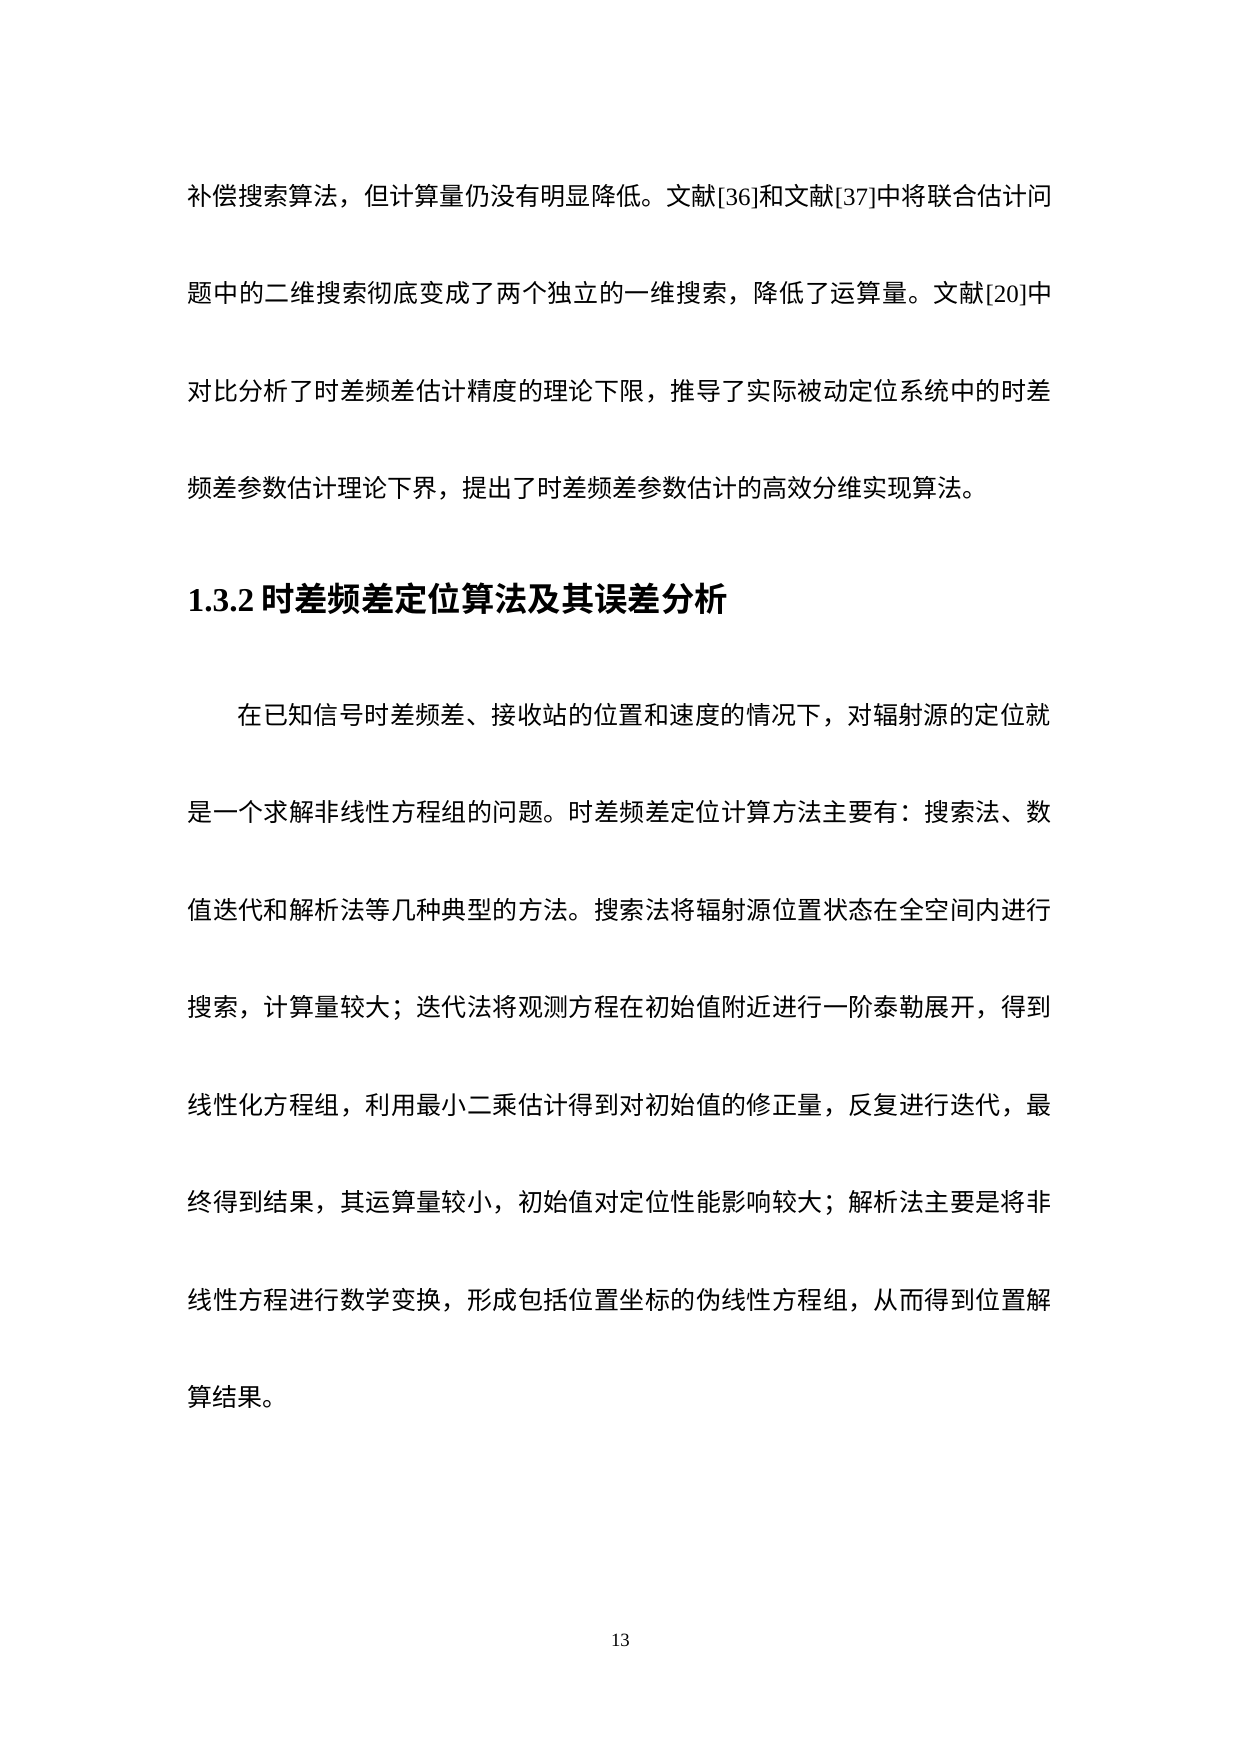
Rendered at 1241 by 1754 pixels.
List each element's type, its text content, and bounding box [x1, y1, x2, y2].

text 在已知信号时差频差、接收站的位置和速度的情况下，对辐射源的定位就是一个求解非线性方程组的问题。时差频差定位计算方法主要有：搜索法、数值迭代和解析法等几种典型的方法。搜索法将辐射源位置状态在全空间内进行搜索，计算量较大；迭代法将观测方程在初始值附近进行一阶泰勒展开，得到线性化方程组，利用最小二乘估计得到对初始值的修正量，反复进行迭代，最终得到结果，其运算量较小，初始值对定位性能影响较大；解析法主要是将非线性方程进行数学变换，形成包括位置坐标的伪线性方程组，从而得到位置解算结果。 [187, 681, 1053, 1428]
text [187, 162, 1053, 519]
subtitle 1.3.2时差频差定位算法及其误差分析 [187, 565, 1053, 630]
